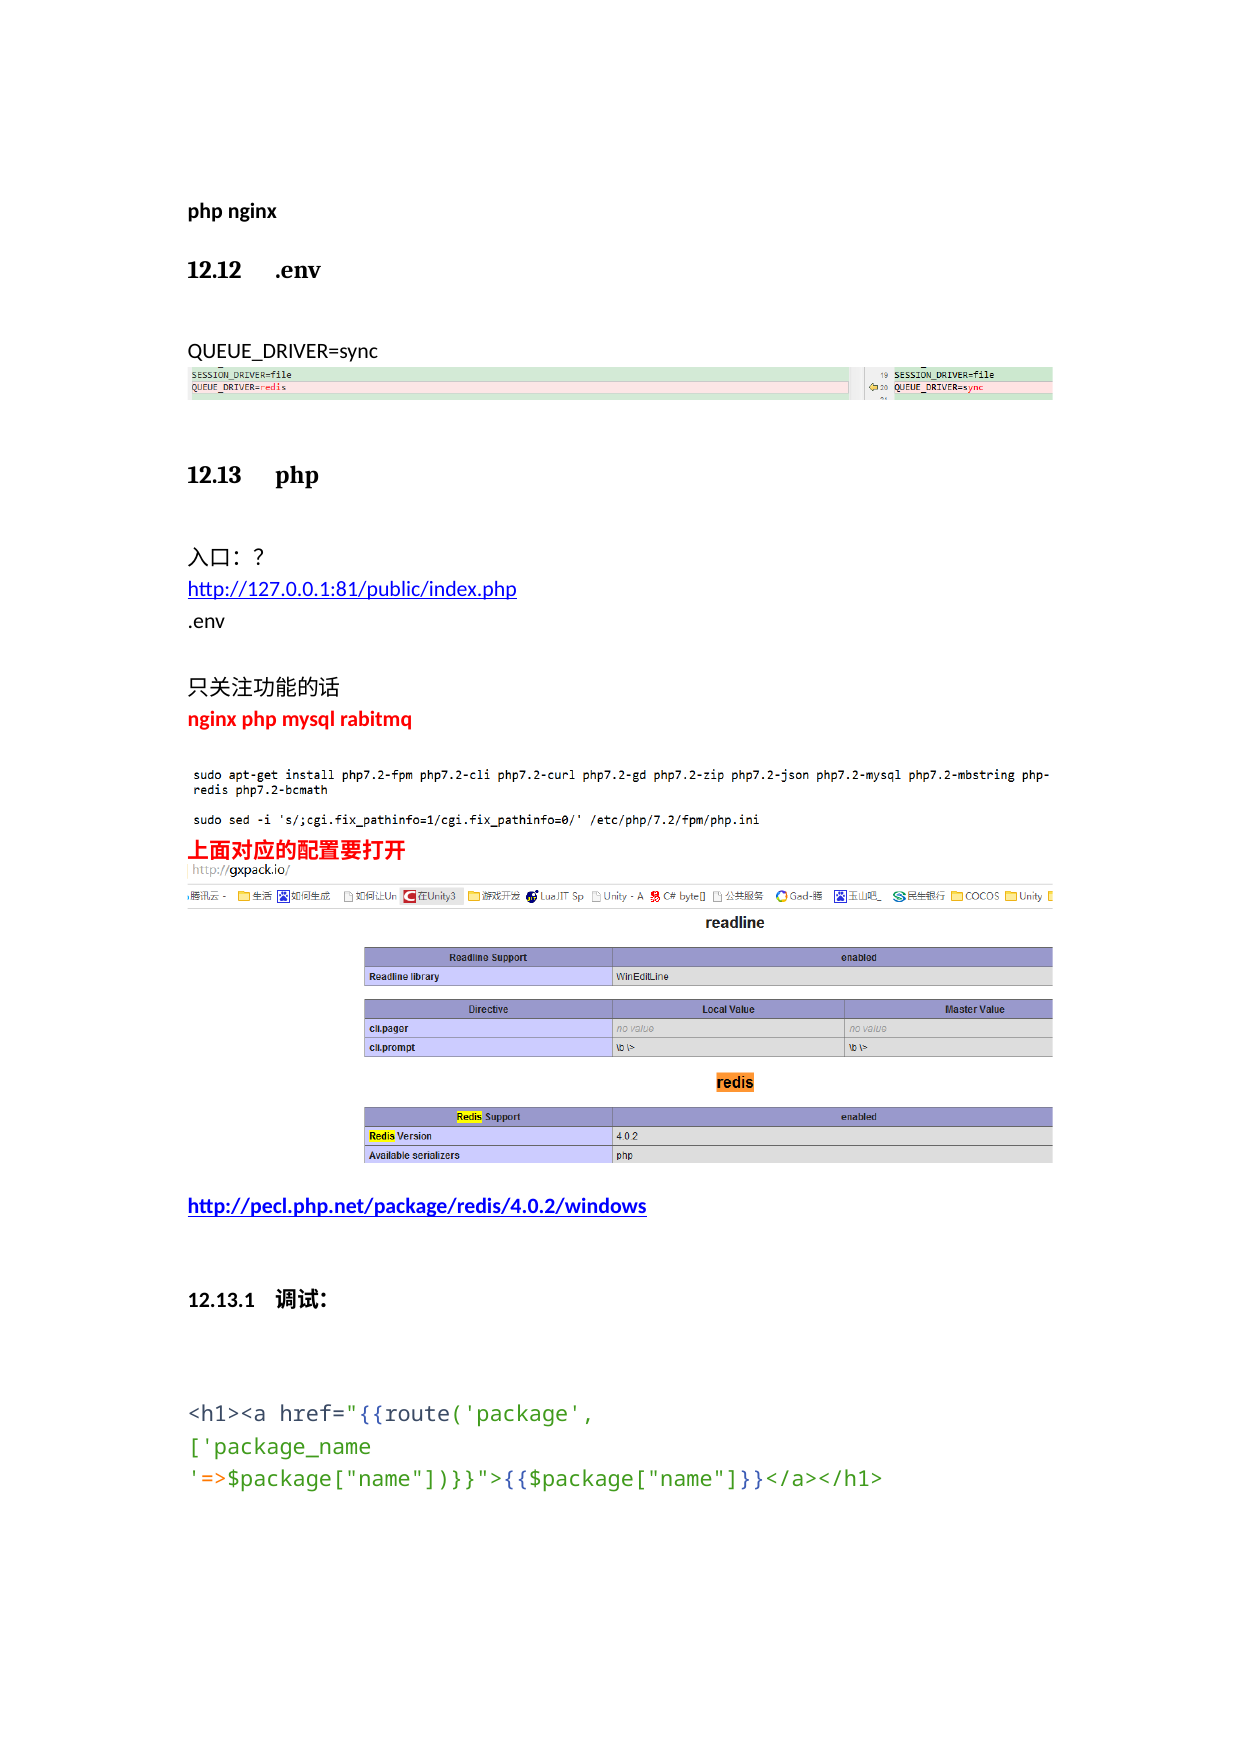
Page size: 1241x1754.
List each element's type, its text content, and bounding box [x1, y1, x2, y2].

subtitle .env [187, 254, 1053, 287]
text 上面对应的配置要打开 [187, 832, 1053, 864]
subtitle php [187, 459, 1053, 492]
picture [187, 767, 1053, 831]
text 入口：？ [187, 540, 1053, 572]
text http://pecl.php.net/package/redis/4.0.2/windows [187, 1190, 1053, 1222]
list <h1><a href="{{route('package', ['package_name'=>$package["name"])}}">{{$package["name"]}}</a></h1> [187, 1397, 1053, 1494]
text http://127.0.0.1:81/public/index.php [187, 572, 1053, 605]
text QUEUE_DRIVER=sync [187, 334, 1053, 367]
picture [187, 864, 1053, 1163]
text 只关注功能的话 [187, 670, 1053, 702]
picture [187, 367, 1053, 400]
text php nginx [187, 194, 1053, 227]
subtitle 调试： [187, 1282, 1053, 1314]
text .env [187, 605, 1053, 637]
text nginx php mysql rabitmq [187, 702, 1053, 735]
